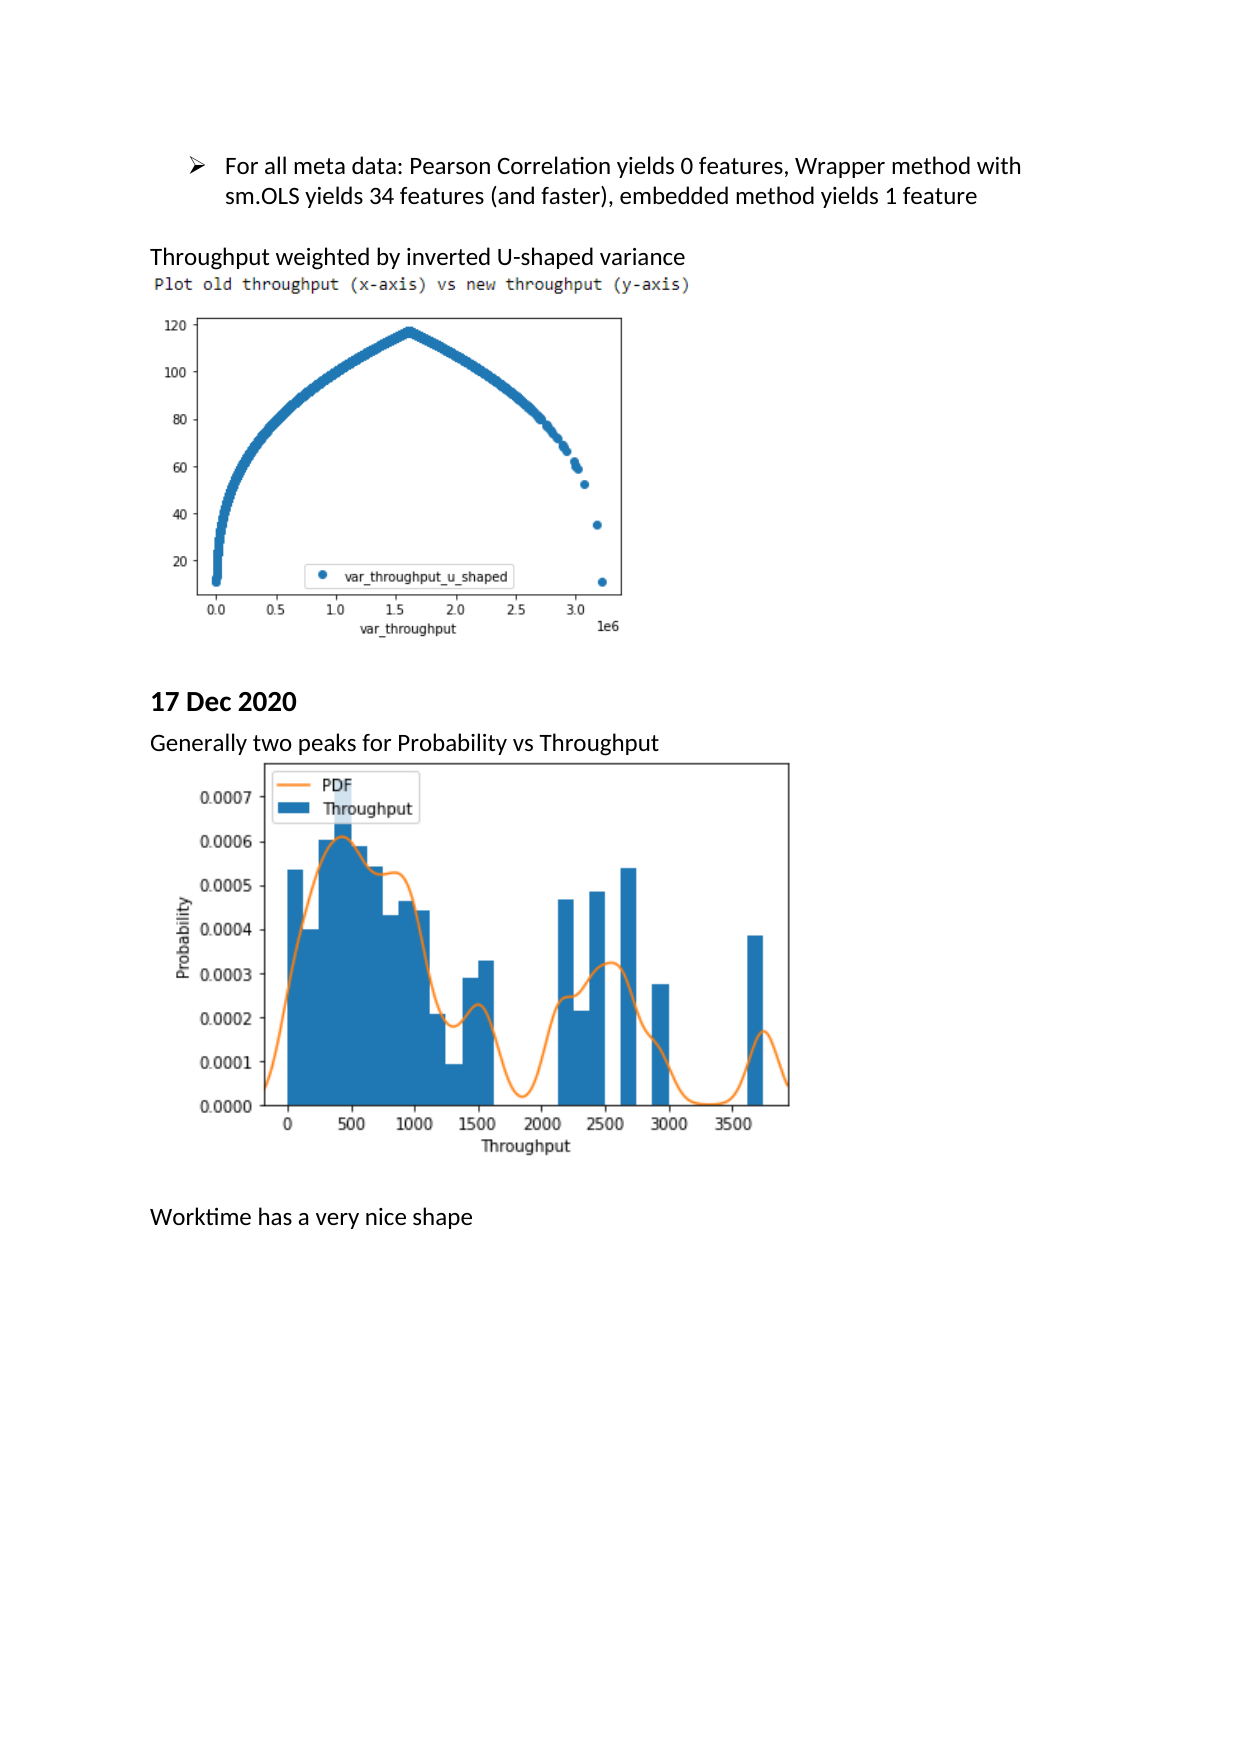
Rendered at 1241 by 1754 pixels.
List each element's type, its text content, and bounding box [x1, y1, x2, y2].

list For all meta data: Pearson Correlation yields 0 features, Wrapper method with sm.OLS yields 34 features (and faster), embedded method yields 1 feature [187, 150, 1090, 211]
subtitle 17 Dec 2020 [150, 683, 1090, 719]
text Throughput weighted by inverted U-shaped variance [150, 242, 1090, 272]
picture [150, 272, 693, 654]
text Worktime has a very nice shape [150, 1201, 1090, 1231]
picture [150, 757, 843, 1171]
text Generally two peaks for Probability vs Throughput [150, 727, 1090, 758]
